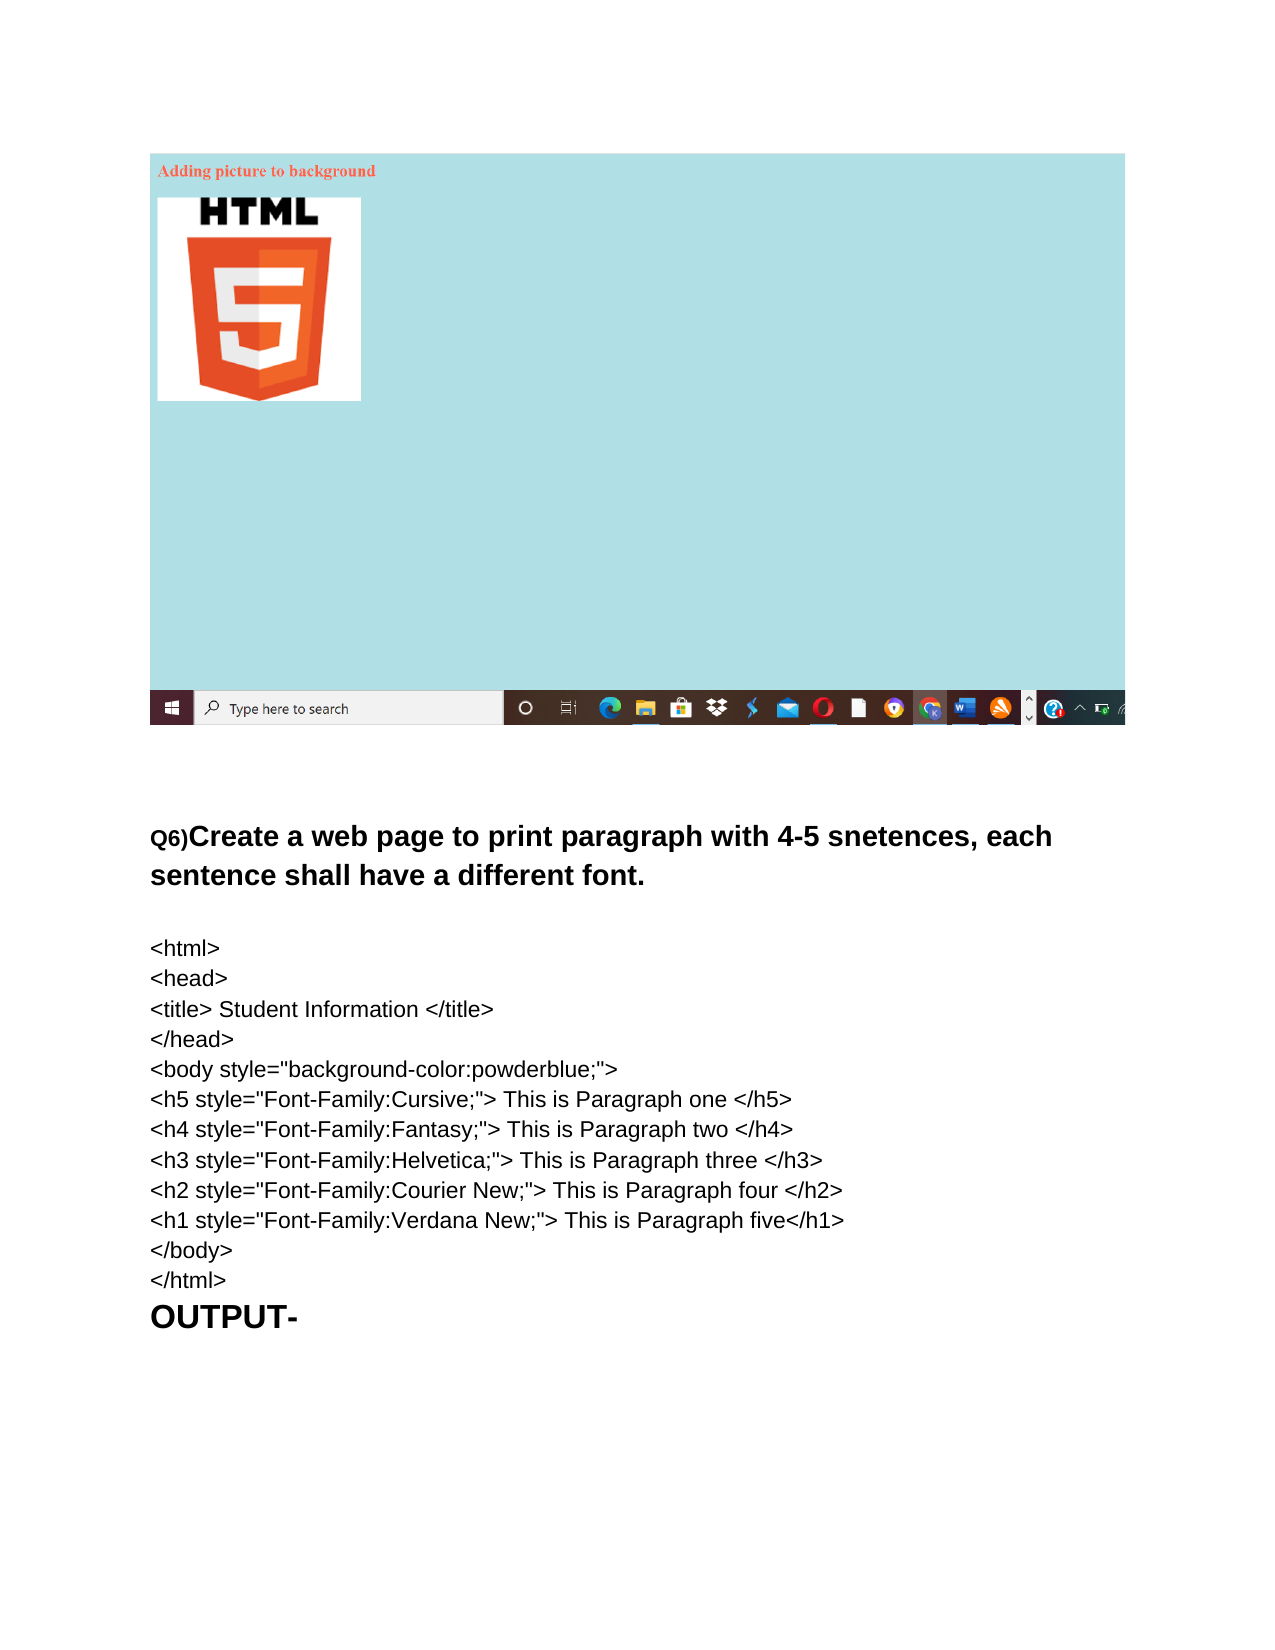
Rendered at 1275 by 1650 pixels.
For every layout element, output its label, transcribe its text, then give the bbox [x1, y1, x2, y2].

text <h3 style="Font-Family:Helvetica;"> This is Paragraph three </h3> [150, 1147, 1125, 1173]
text <head> [150, 965, 1125, 992]
picture [150, 150, 1125, 725]
text OUTPUT- [150, 1298, 1125, 1336]
text <html> [150, 935, 1125, 961]
text <h4 style="Font-Family:Fantasy;"> This is Paragraph two </h4> [150, 1116, 1125, 1143]
text <body style="background-color:powderblue;"> [150, 1056, 1125, 1082]
text <h1 style="Font-Family:Verdana New;"> This is Paragraph five</h1> [150, 1207, 1125, 1233]
text </body> [150, 1237, 1125, 1263]
text Q6)Create a web page to print paragraph with 4-5 snetences, each sentence shall have a different font. [150, 819, 1125, 892]
text </head> [150, 1026, 1125, 1052]
text <title> Student Information </title> [150, 996, 1125, 1022]
text <h5 style="Font-Family:Cursive;"> This is Paragraph one </h5> [150, 1086, 1125, 1112]
text <h2 style="Font-Family:Courier New;"> This is Paragraph four </h2> [150, 1177, 1125, 1203]
text </html> [150, 1267, 1125, 1294]
